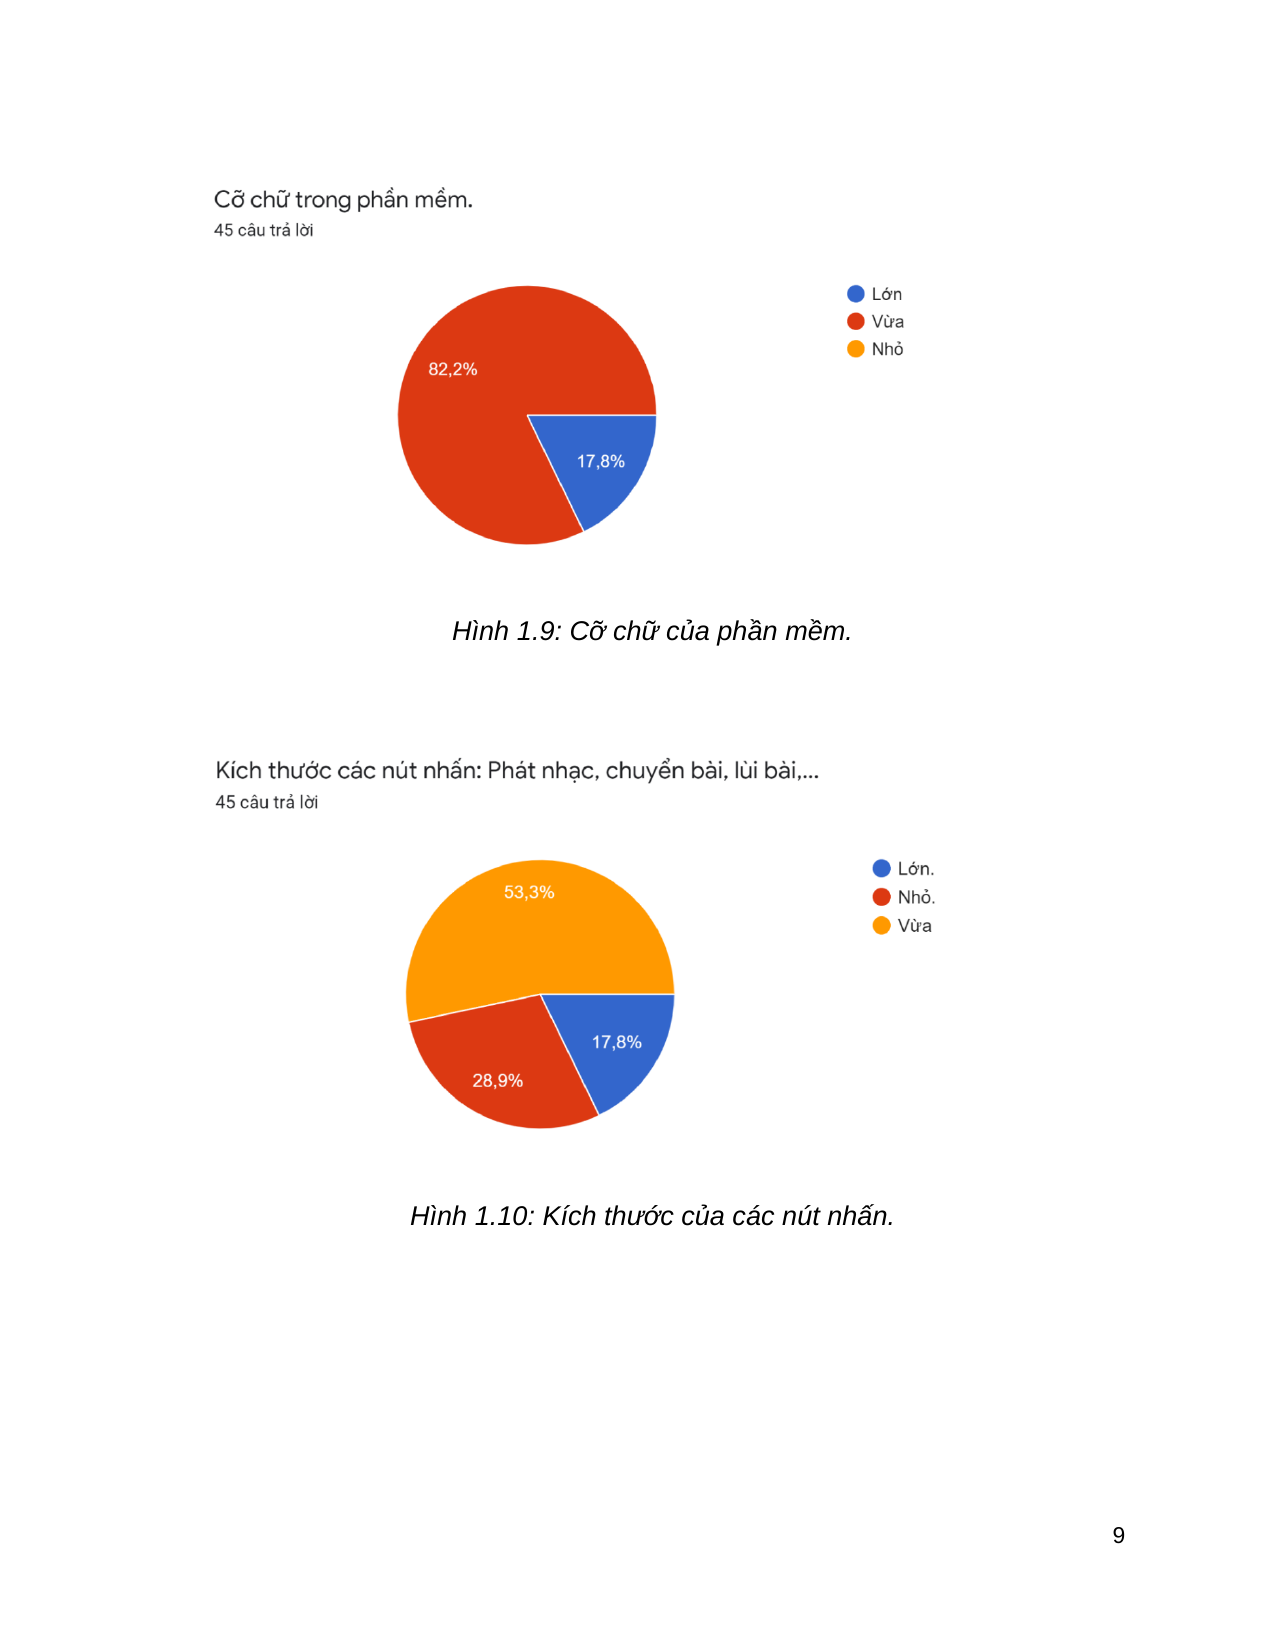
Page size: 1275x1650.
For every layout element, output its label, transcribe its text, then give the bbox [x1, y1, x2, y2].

picture [179, 718, 1275, 1180]
picture [179, 150, 1234, 594]
text Hình 1.10: Kích thước của các nút nhấn. [179, 1200, 1125, 1232]
text Hình 1.9: Cỡ chữ của phần mềm. [179, 614, 1125, 646]
